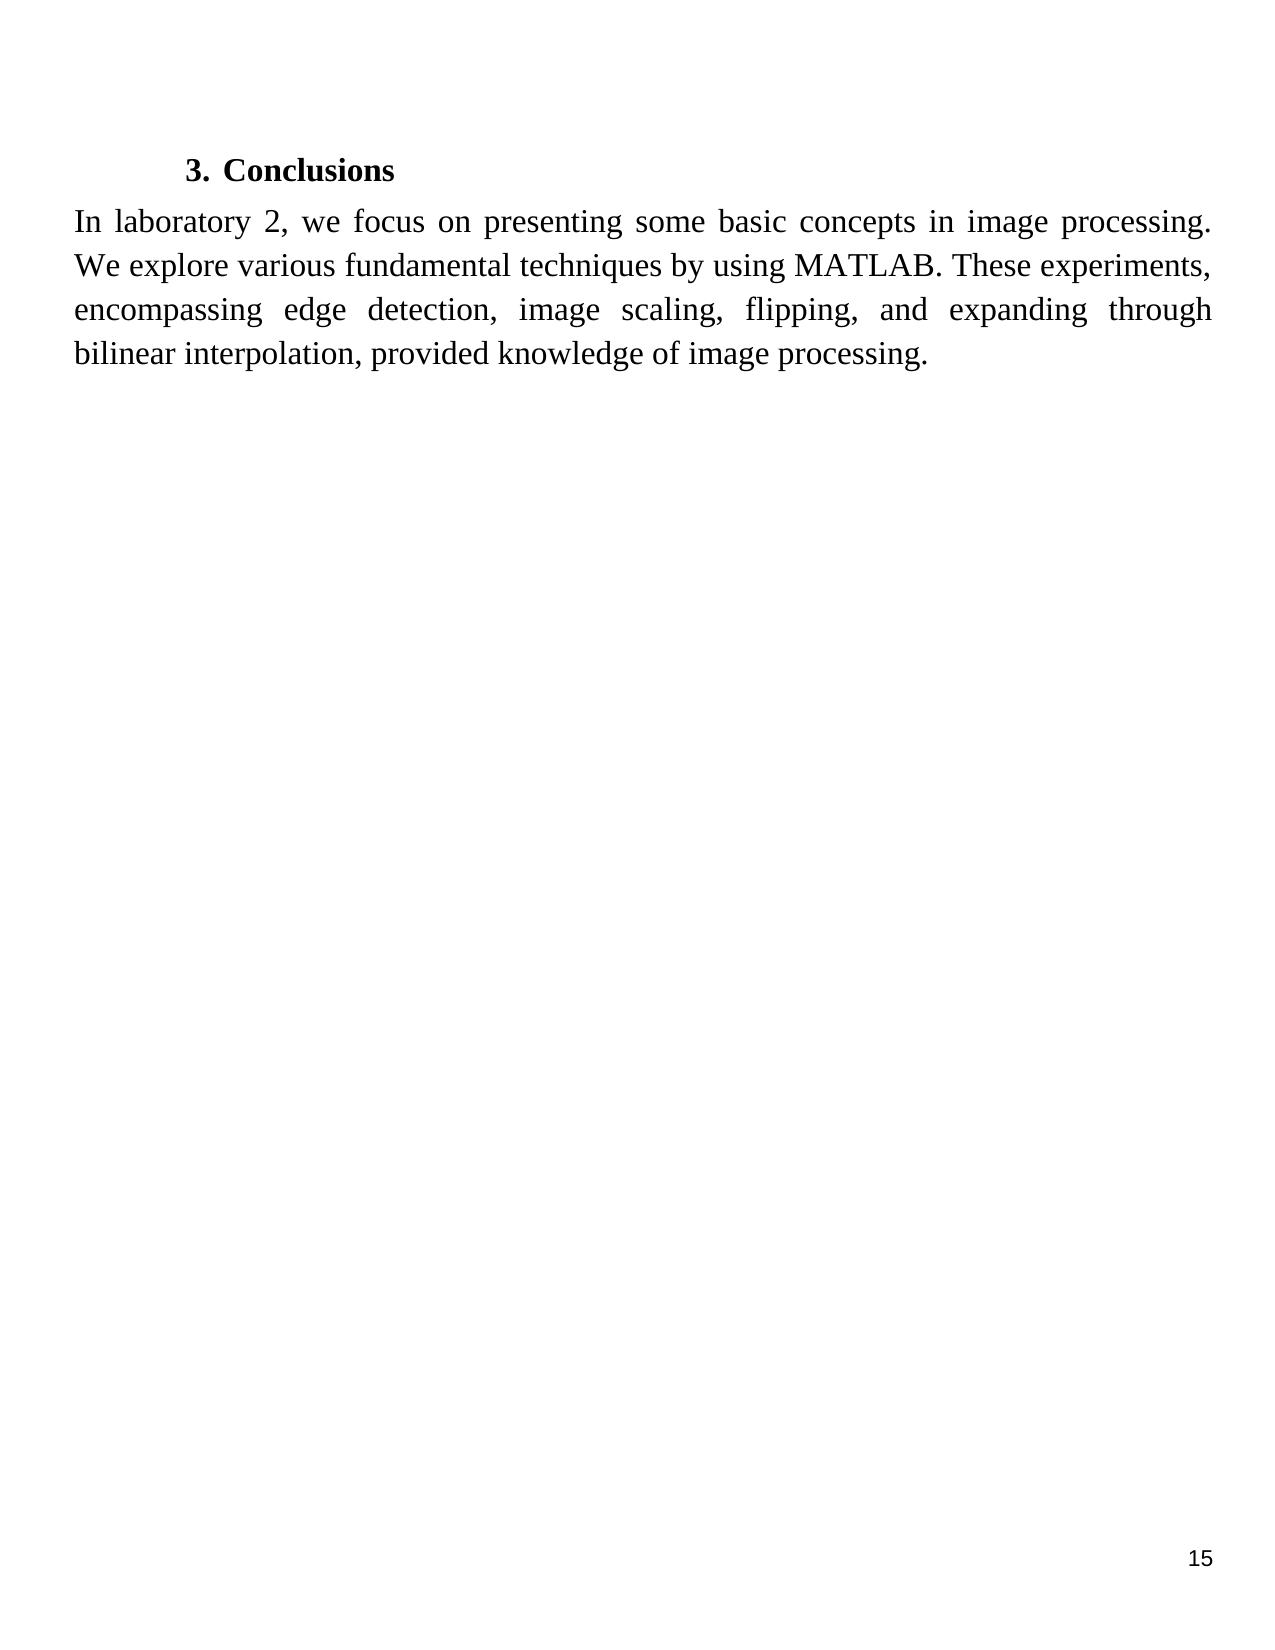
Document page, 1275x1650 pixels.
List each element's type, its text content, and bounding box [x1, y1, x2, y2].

text In laboratory 2, we focus on presenting some basic concepts in image processing. We explore various fundamental techniques by using MATLAB. These experiments, encompassing edge detection, image scaling, flipping, and expanding through bilinear interpolation, provided knowledge of image processing. [74, 201, 1213, 371]
subtitle Conclusions [185, 150, 1213, 188]
